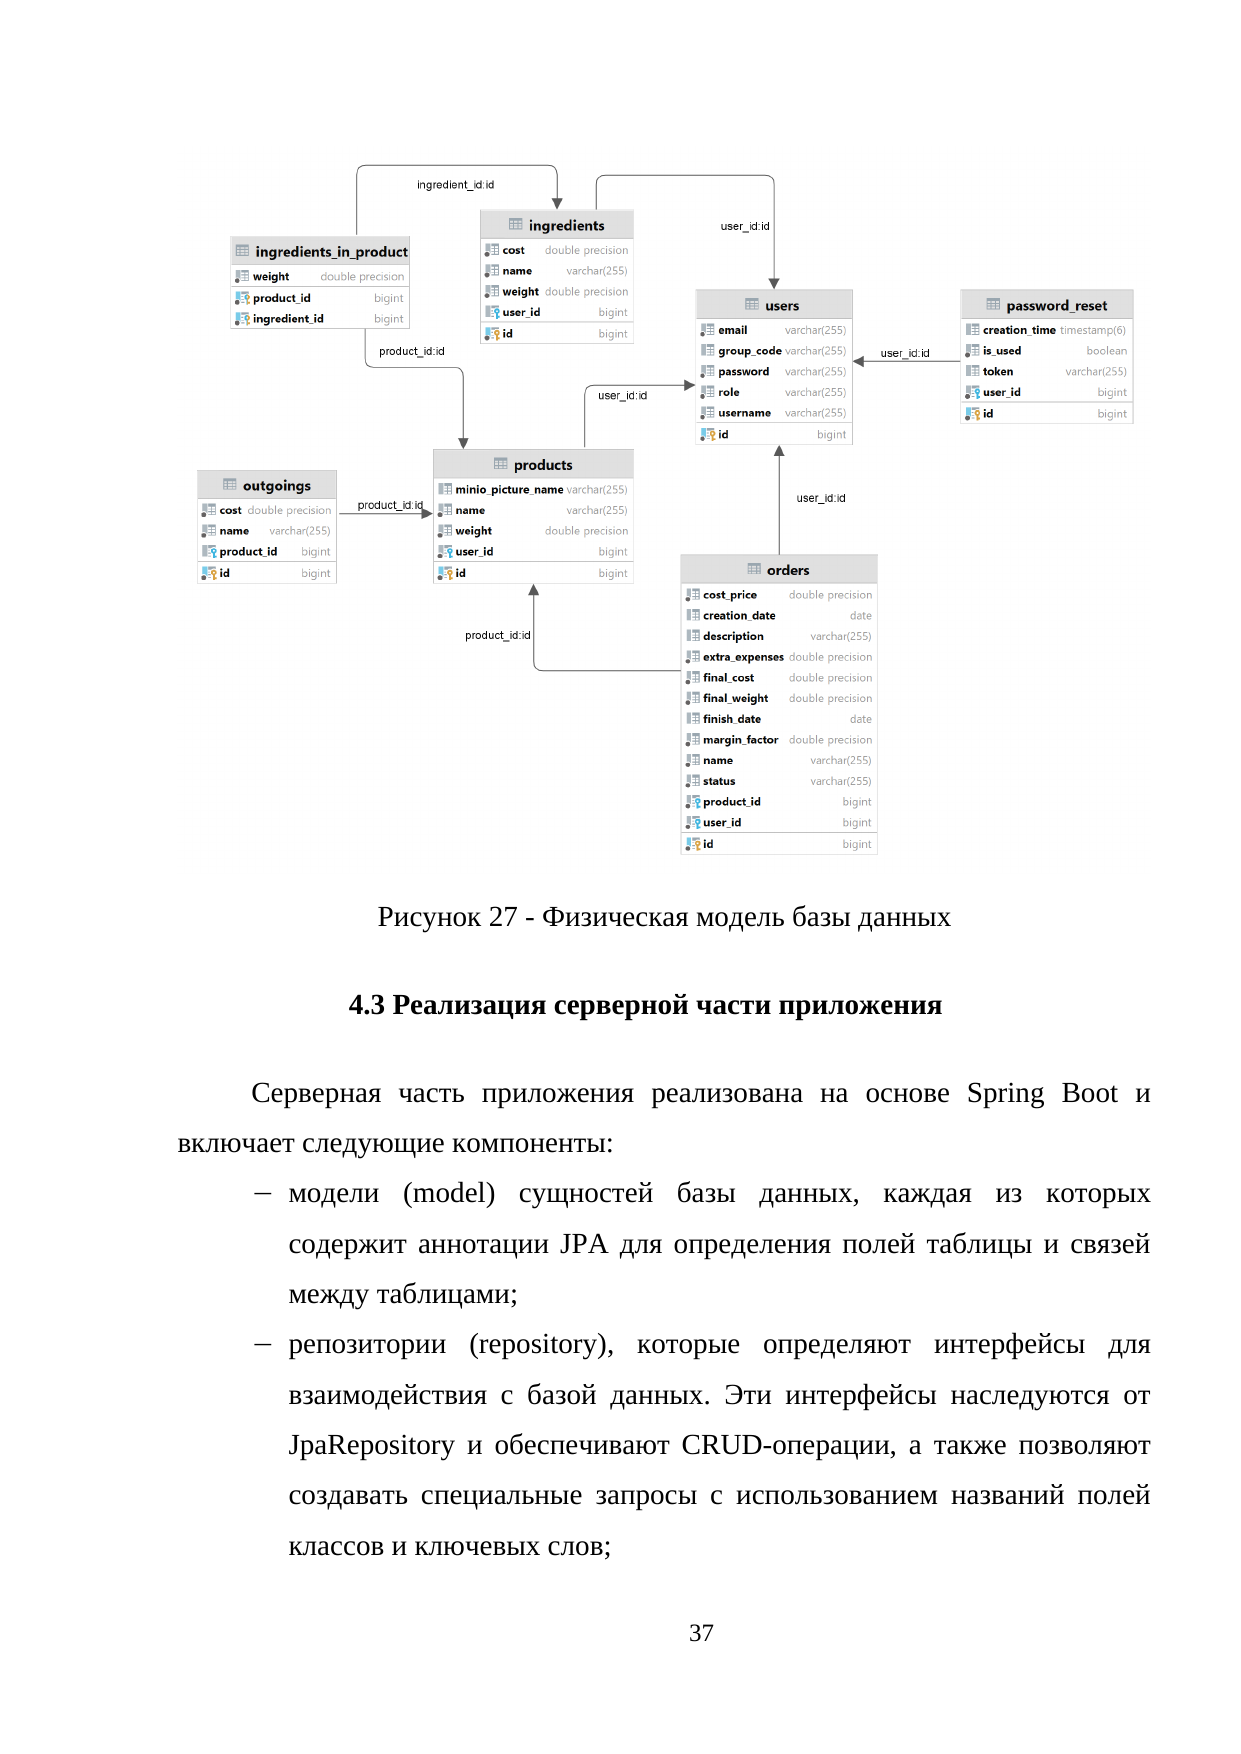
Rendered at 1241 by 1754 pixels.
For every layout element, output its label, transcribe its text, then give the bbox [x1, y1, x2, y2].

text модели (model) сущностей базы данных, каждая из которых содержит аннотации JPA для определения полей таблицы и связей между таблицами; [251, 1175, 1152, 1309]
picture [177, 146, 1152, 874]
text Рисунок - Физическая модель базы данных [177, 899, 1152, 933]
subtitle Реализация серверной части приложения [275, 987, 1152, 1020]
text репозитории (repository), которые определяют интерфейсы для взаимодействия с базой данных. Эти интерфейсы наследуются от JpaRepository и обеспечивают CRUD-операции, а также позволяют создавать специальные запросы с использованием названий полей классов и ключевых слов; [251, 1326, 1152, 1561]
text Серверная часть приложения реализована на основе Spring Boot и включает следующие компоненты: [177, 1075, 1152, 1158]
